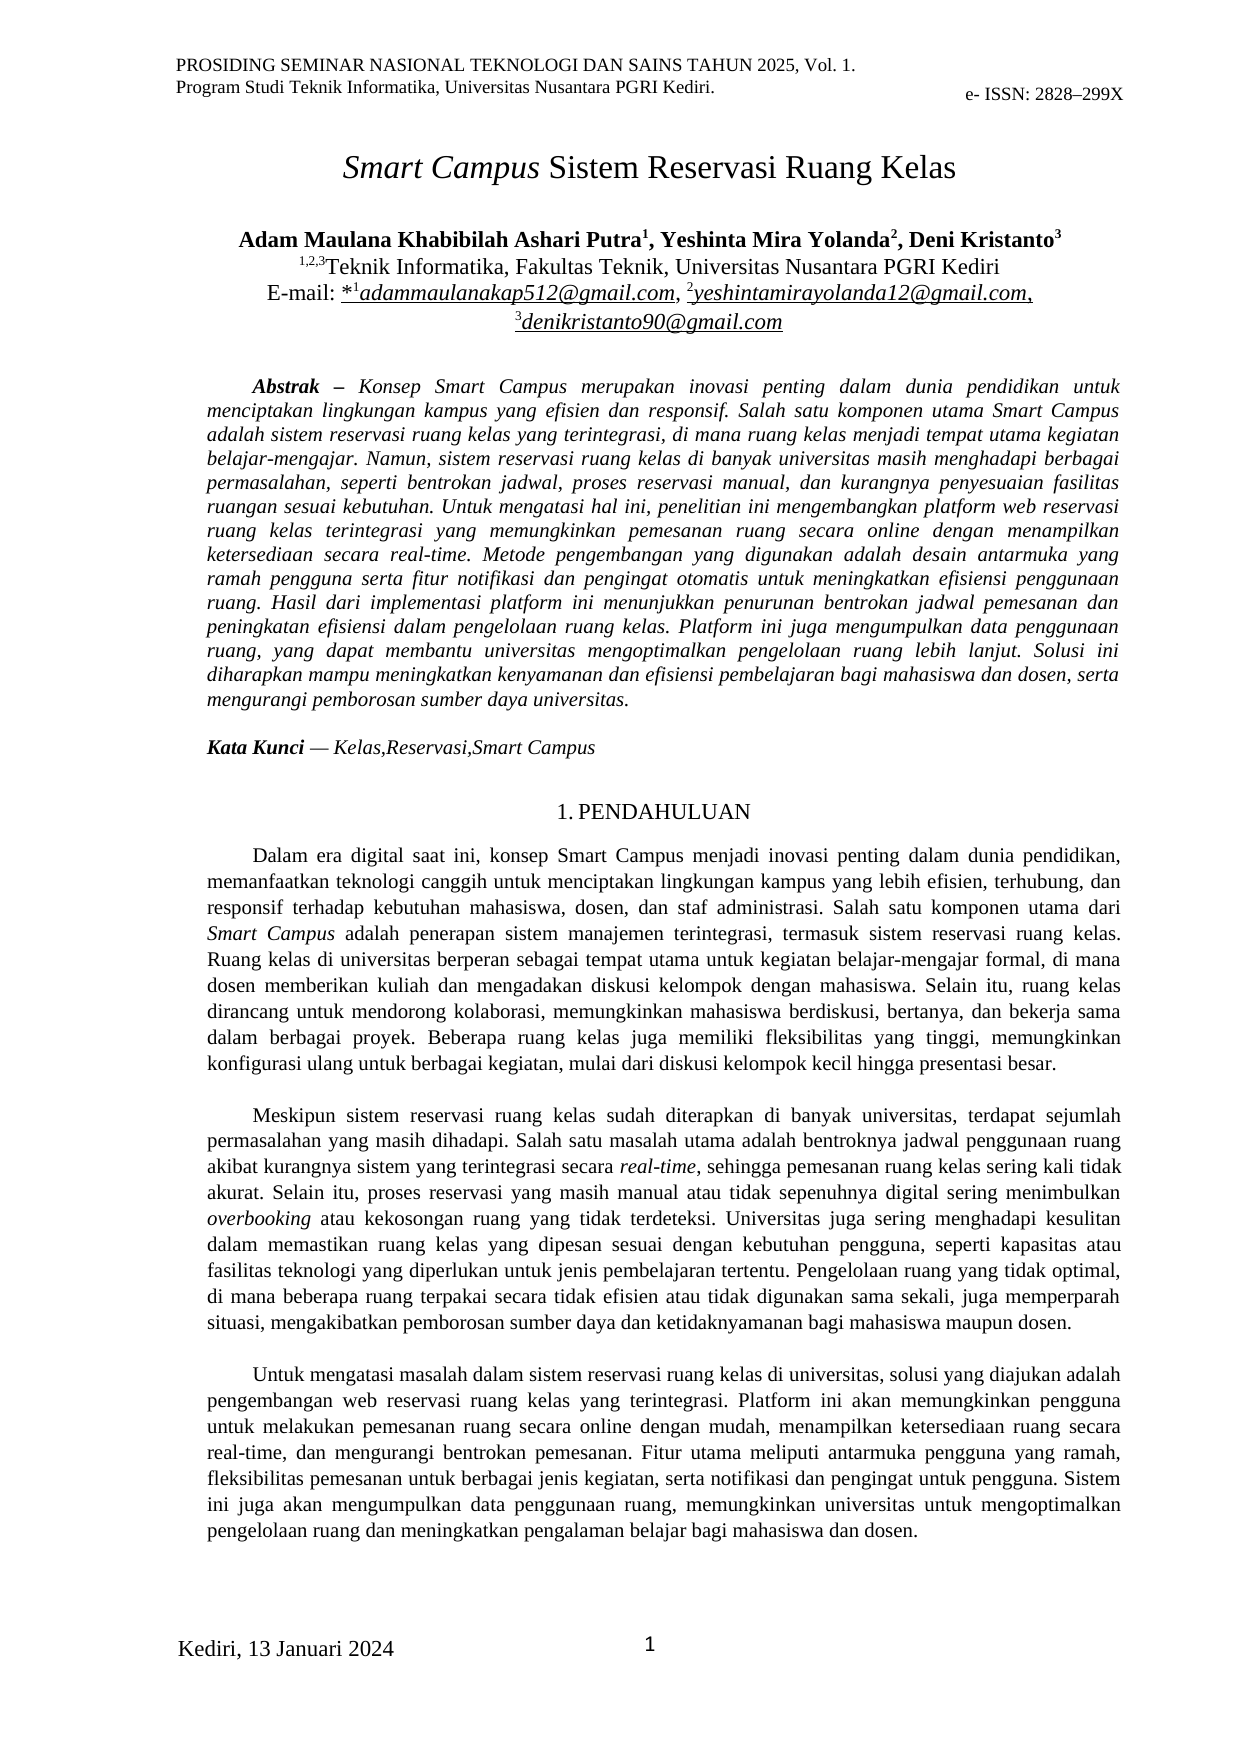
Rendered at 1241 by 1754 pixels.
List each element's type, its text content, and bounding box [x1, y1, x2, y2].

text Untuk mengatasi masalah dalam sistem reservasi ruang kelas di universitas, solusi yang diajukan adalah pengembangan web reservasi ruang kelas yang terintegrasi. Platform ini akan memungkinkan pengguna untuk melakukan pemesanan ruang secara online dengan mudah, menampilkan ketersediaan ruang secara real-time, dan mengurangi bentrokan pemesanan. Fitur utama meliputi antarmuka pengguna yang ramah, fleksibilitas pemesanan untuk berbagai jenis kegiatan, serta notifikasi dan pengingat untuk pengguna. Sistem ini juga akan mengumpulkan data penggunaan ruang, memungkinkan universitas untuk mengoptimalkan pengelolaan ruang dan meningkatkan pengalaman belajar bagi mahasiswa dan dosen. [207, 1362, 1122, 1542]
text Dalam era digital saat ini, konsep Smart Campus menjadi inovasi penting dalam dunia pendidikan, memanfaatkan teknologi canggih untuk menciptakan lingkungan kampus yang lebih efisien, terhubung, dan responsif terhadap kebutuhan mahasiswa, dosen, dan staf administrasi. Salah satu komponen utama dari Smart Campus adalah penerapan sistem manajemen terintegrasi, termasuk sistem reservasi ruang kelas. Ruang kelas di universitas berperan sebagai tempat utama untuk kegiatan belajar-mengajar formal, di mana dosen memberikan kuliah dan mengadakan diskusi kelompok dengan mahasiswa. Selain itu, ruang kelas dirancang untuk mendorong kolaborasi, memungkinkan mahasiswa berdiskusi, bertanya, dan bekerja sama dalam berbagai proyek. Beberapa ruang kelas juga memiliki fleksibilitas yang tinggi, memungkinkan konfigurasi ulang untuk berbagai kegiatan, mulai dari diskusi kelompok kecil hingga presentasi besar. [207, 843, 1122, 1075]
list PENDAHULUAN [185, 798, 1122, 824]
text Meskipun sistem reservasi ruang kelas sudah diterapkan di banyak universitas, terdapat sejumlah permasalahan yang masih dihadapi. Salah satu masalah utama adalah bentroknya jadwal penggunaan ruang akibat kurangnya sistem yang terintegrasi secara real-time, sehingga pemesanan ruang kelas sering kali tidak akurat. Selain itu, proses reservasi yang masih manual atau tidak sepenuhnya digital sering menimbulkan overbooking atau kekosongan ruang yang tidak terdeteksi. Universitas juga sering menghadapi kesulitan dalam memastikan ruang kelas yang dipesan sesuai dengan kebutuhan pengguna, seperti kapasitas atau fasilitas teknologi yang diperlukan untuk jenis pembelajaran tertentu. Pengelolaan ruang yang tidak optimal, di mana beberapa ruang terpakai secara tidak efisien atau tidak digunakan sama sekali, juga memperparah situasi, mengakibatkan pemborosan sumber daya dan ketidaknyamanan bagi mahasiswa maupun dosen. [207, 1102, 1122, 1334]
text Kata Kunci — Kelas,Reservasi,Smart Campus [207, 734, 1122, 759]
text E-mail: *1adammaulanakap512@gmail.com, 2yeshintamirayolanda12@gmail.com, 3denikristanto90@gmail.com [177, 279, 1122, 334]
text Abstrak – Konsep Smart Campus merupakan inovasi penting dalam dunia pendidikan untuk menciptakan lingkungan kampus yang efisien dan responsif. Salah satu komponen utama Smart Campus adalah sistem reservasi ruang kelas yang terintegrasi, di mana ruang kelas menjadi tempat utama kegiatan belajar-mengajar. Namun, sistem reservasi ruang kelas di banyak universitas masih menghadapi berbagai permasalahan, seperti bentrokan jadwal, proses reservasi manual, dan kurangnya penyesuaian fasilitas ruangan sesuai kebutuhan. Untuk mengatasi hal ini, penelitian ini mengembangkan platform web reservasi ruang kelas terintegrasi yang memungkinkan pemesanan ruang secara online dengan menampilkan ketersediaan secara real-time. Metode pengembangan yang digunakan adalah desain antarmuka yang ramah pengguna serta fitur notifikasi dan pengingat otomatis untuk meningkatkan efisiensi penggunaan ruang. Hasil dari implementasi platform ini menunjukkan penurunan bentrokan jadwal pemesanan dan peningkatan efisiensi dalam pengelolaan ruang kelas. Platform ini juga mengumpulkan data penggunaan ruang, yang dapat membantu universitas mengoptimalkan pengelolaan ruang lebih lanjut. Solusi ini diharapkan mampu meningkatkan kenyamanan dan efisiensi pembelajaran bagi mahasiswa dan dosen, serta mengurangi pemborosan sumber daya universitas. [207, 374, 1122, 711]
subtitle Smart Campus Sistem Reservasi Ruang Kelas [177, 148, 1122, 186]
text 1,2,3Teknik Informatika, Fakultas Teknik, Universitas Nusantara PGRI Kediri [177, 253, 1122, 279]
text Adam Maulana Khabibilah Ashari Putra1, Yeshinta Mira Yolanda2, Deni Kristanto3 [177, 227, 1122, 253]
